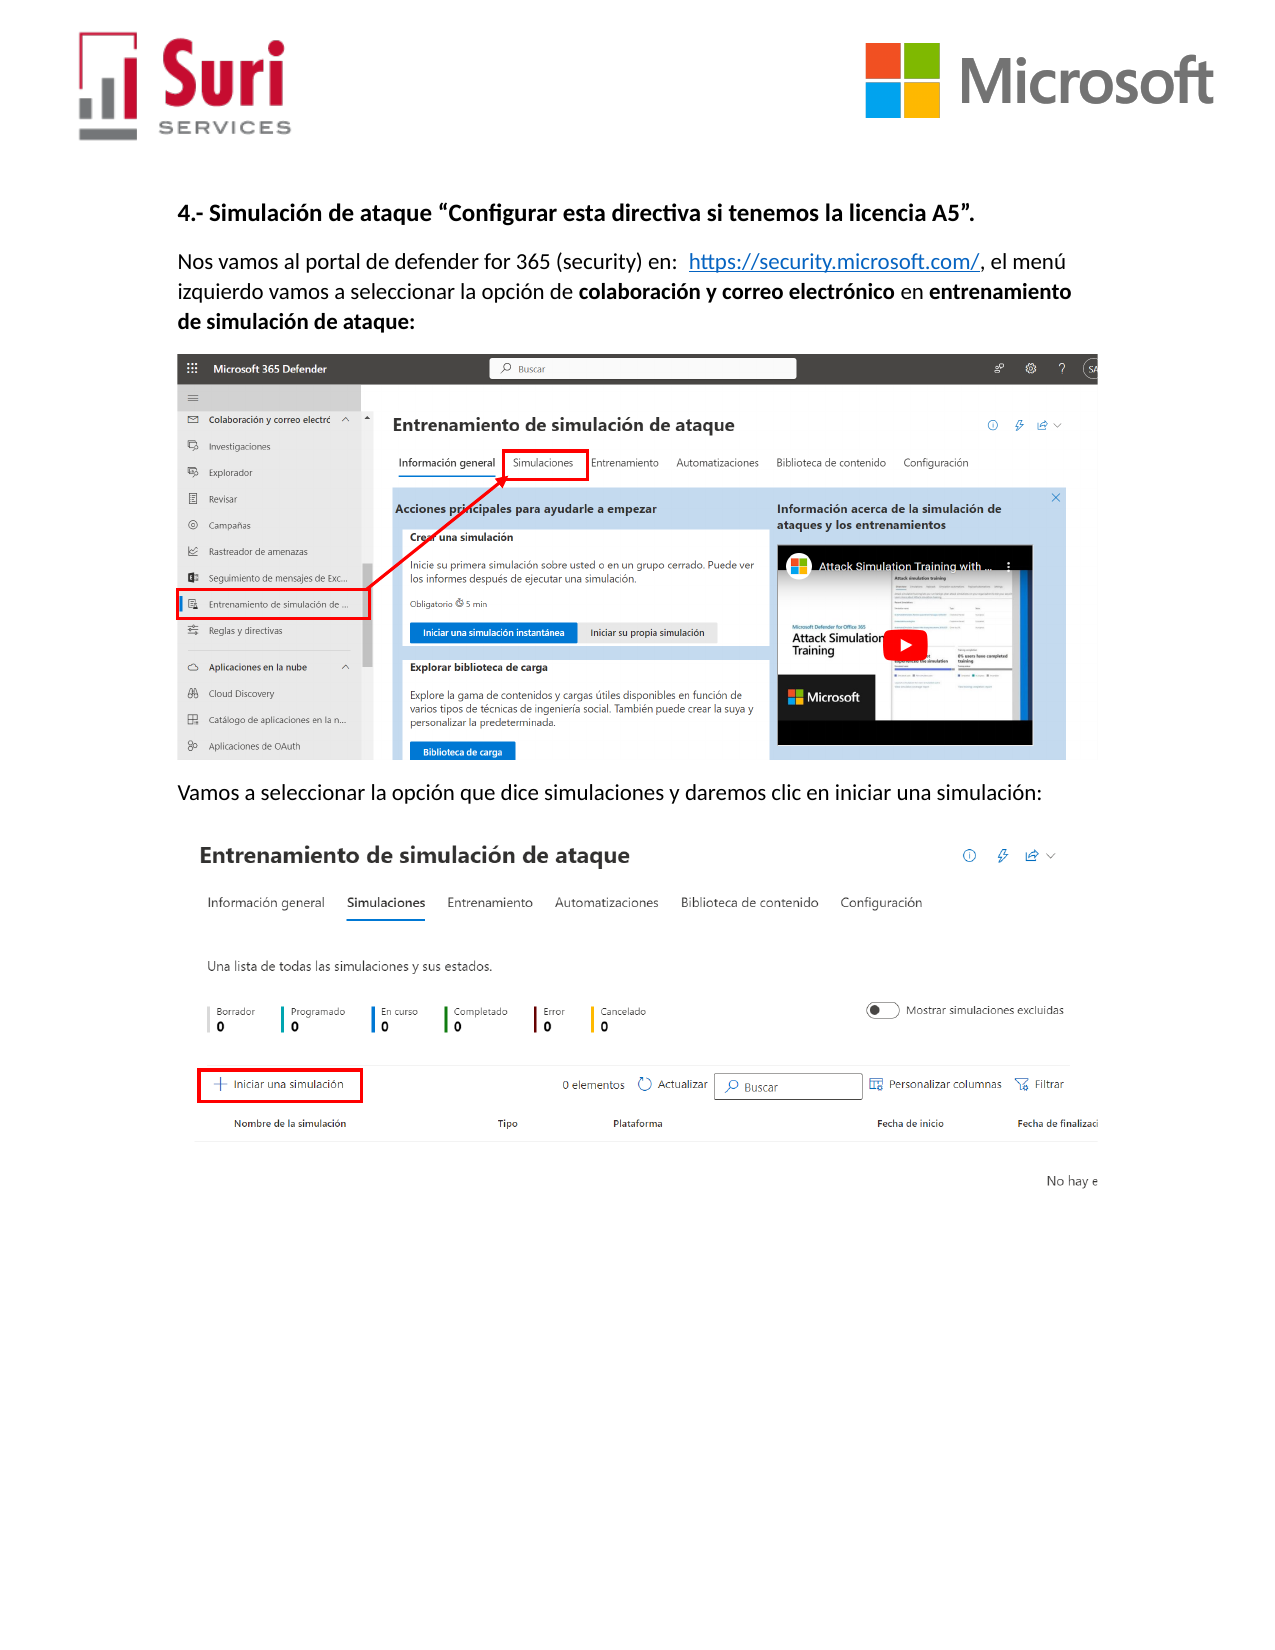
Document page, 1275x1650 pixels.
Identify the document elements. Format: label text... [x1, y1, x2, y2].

text 4.- Simulación de ataque “Configurar esta directiva si tenemos la licencia A5”. [177, 197, 1098, 228]
text Nos vamos al portal de defender for 365 (security) en: https://security.microsoft.com/, el menú izquierdo vamos a seleccionar la opción de colaboración y correo electrónico en entrenamiento de simulación de ataque: [177, 247, 1098, 335]
text Vamos a seleccionar la opción que dice simulaciones y daremos clic en iniciar una simulación: [177, 778, 1098, 806]
picture [177, 825, 1098, 1247]
picture [67, 27, 308, 147]
picture [865, 43, 1214, 118]
picture [177, 354, 1098, 760]
picture [179, 591, 368, 617]
picture [505, 453, 586, 478]
